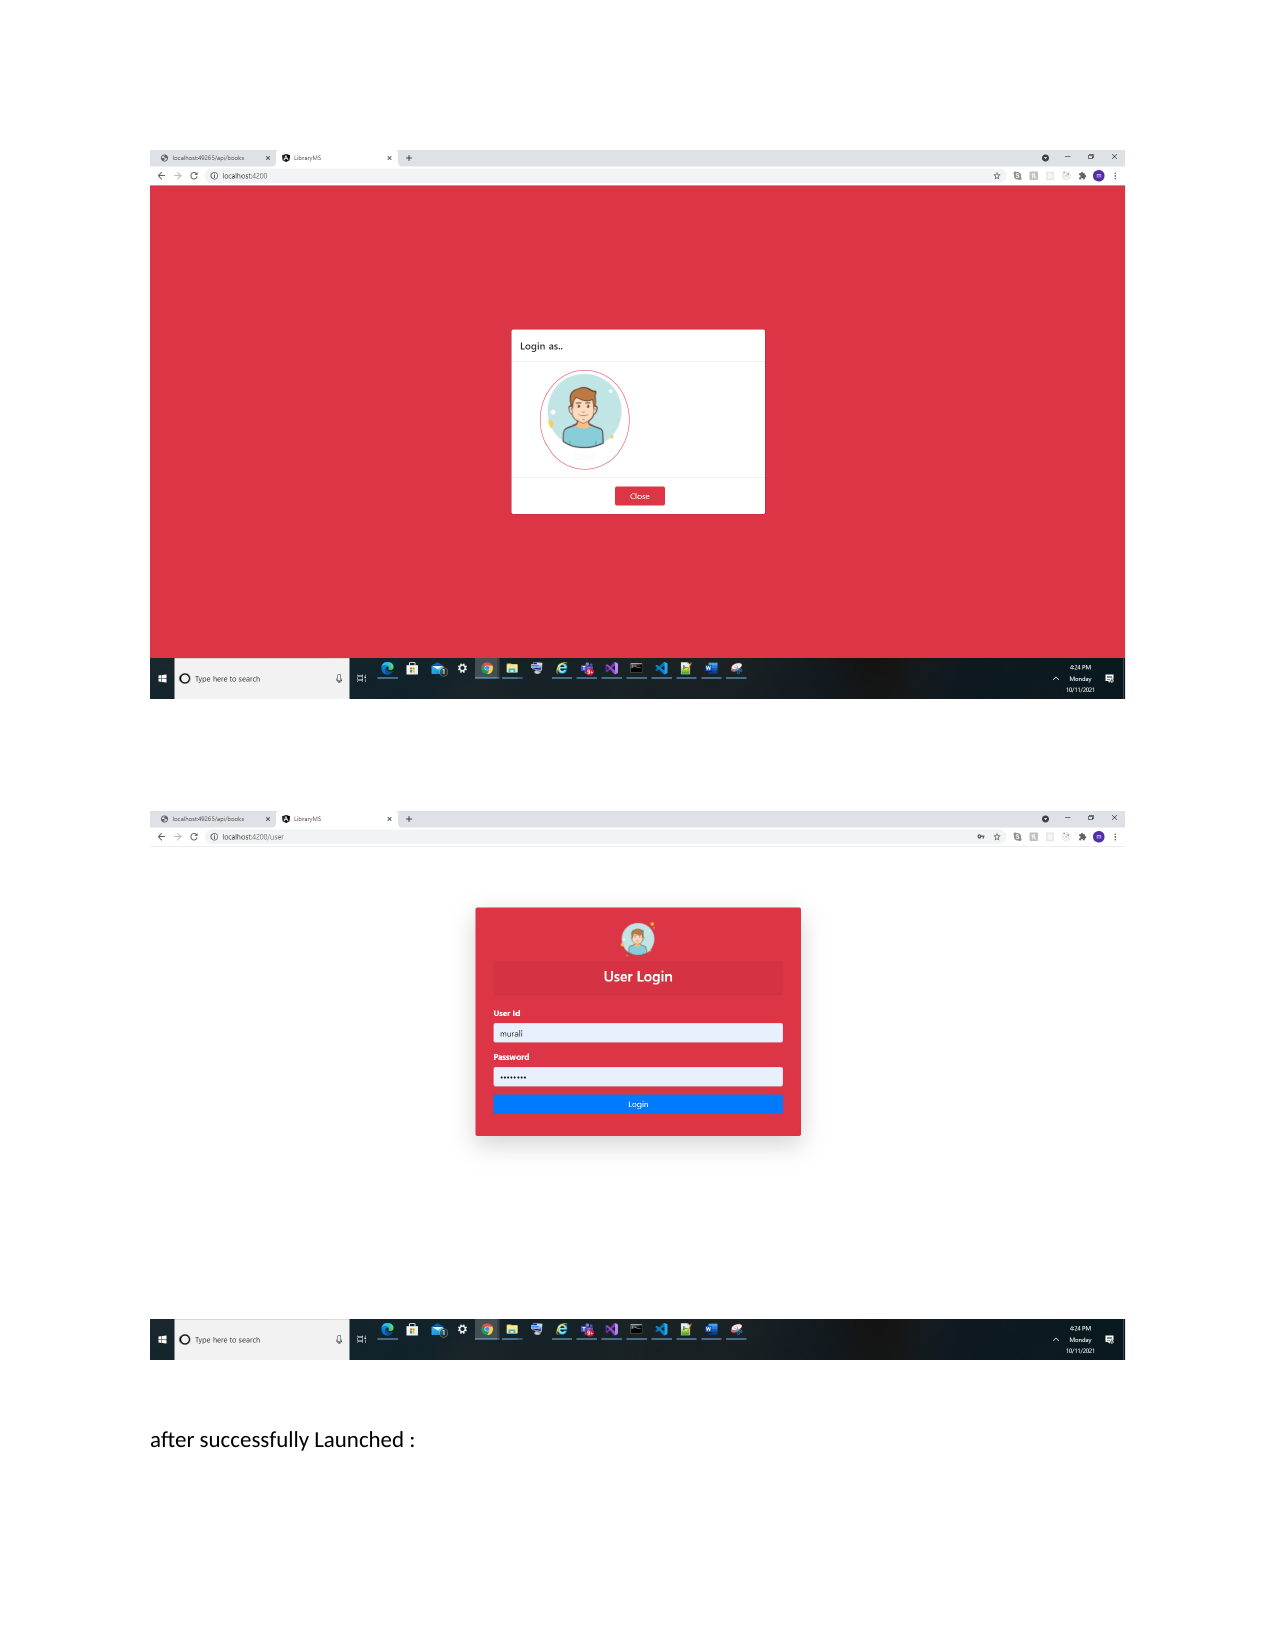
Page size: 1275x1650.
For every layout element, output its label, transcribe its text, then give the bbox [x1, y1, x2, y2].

picture [150, 811, 1125, 1360]
picture [150, 150, 1125, 699]
text after successfully Launched : [150, 1425, 1125, 1453]
